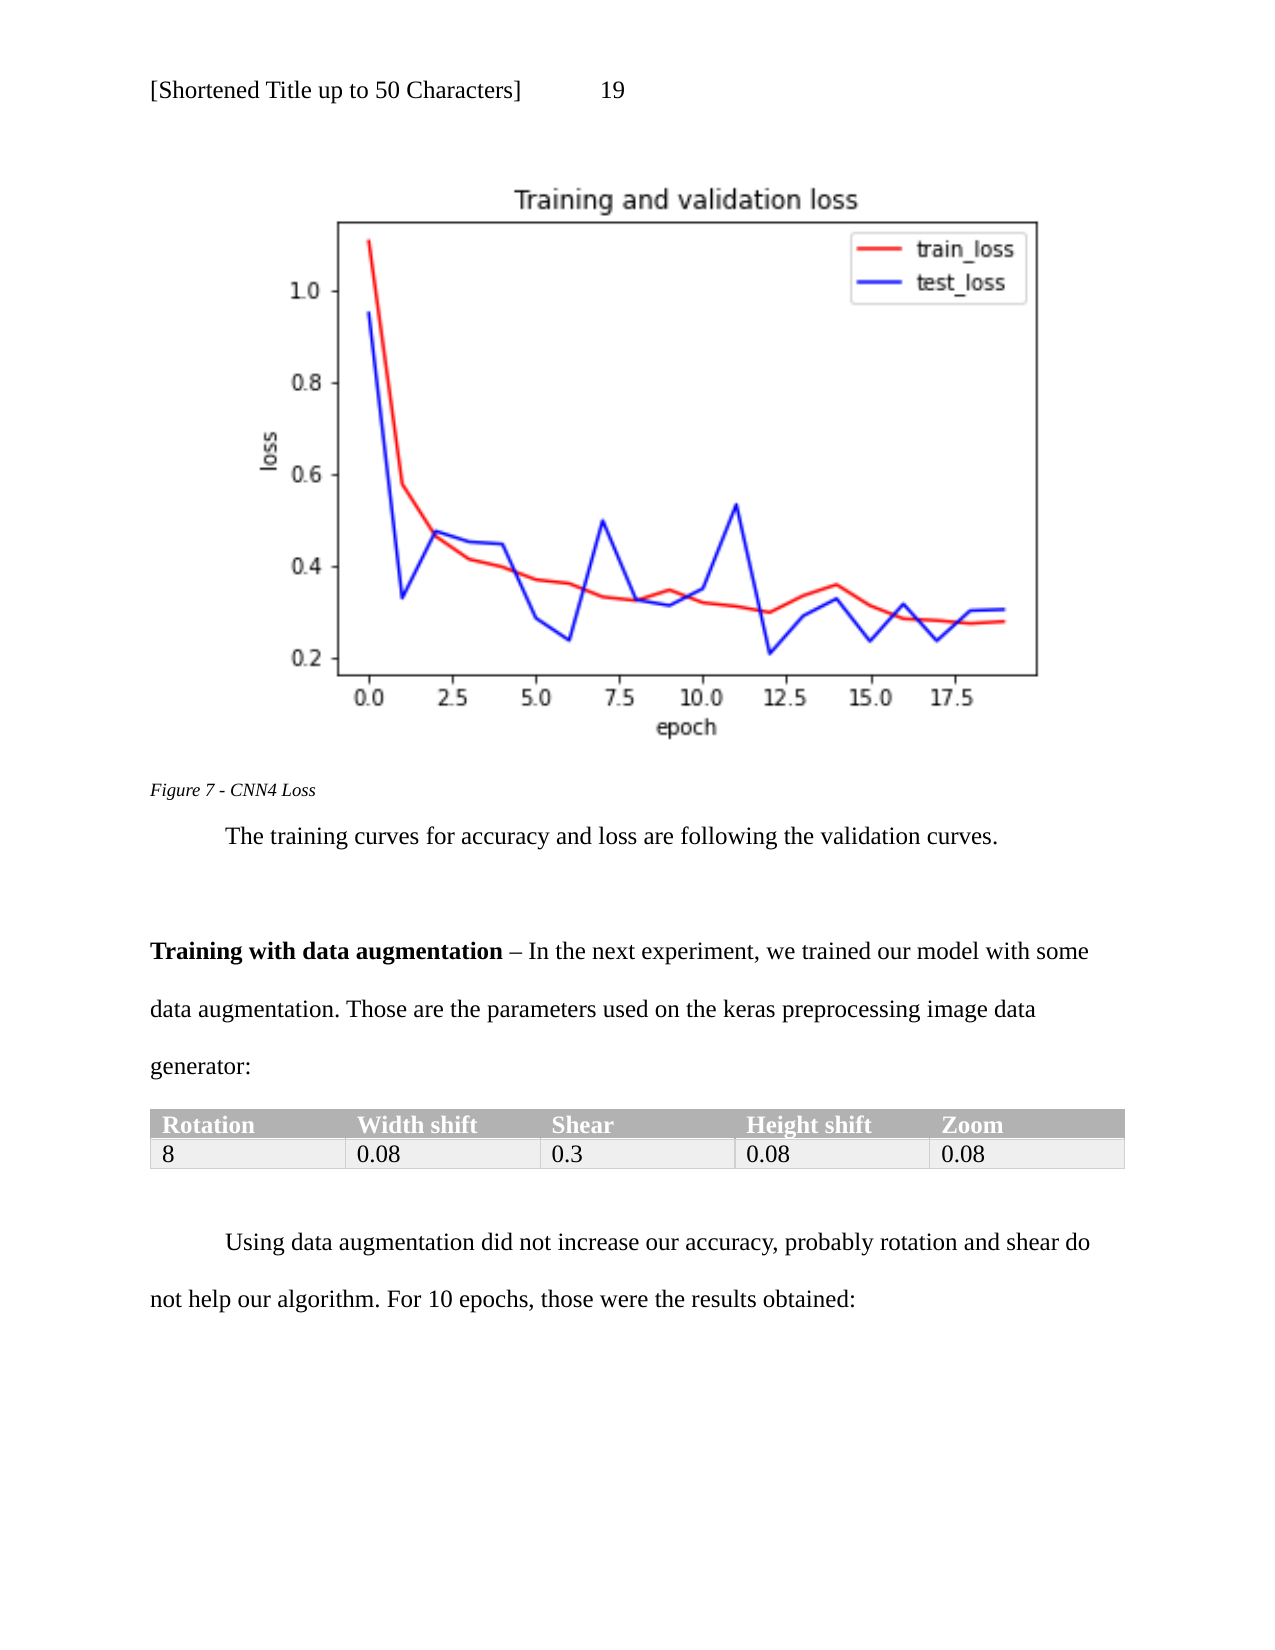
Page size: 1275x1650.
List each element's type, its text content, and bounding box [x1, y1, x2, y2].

table_header Width shift [346, 1110, 540, 1138]
table_cell 0.08 [346, 1140, 540, 1168]
table_header Height shift [736, 1110, 929, 1138]
table_header Shear [541, 1110, 734, 1138]
text Figure 7 - CNN4 Loss [150, 779, 1125, 800]
subtitle Training with data augmentation – In the next experiment, we trained our model with some data augmentation. Those are the parameters used on the keras preprocessing image data generator: [150, 936, 1125, 1080]
table_cell 0.08 [930, 1140, 1124, 1168]
picture [225, 150, 1125, 750]
table_header Rotation [151, 1110, 345, 1138]
table_cell 0.3 [541, 1140, 734, 1168]
table_cell 0.08 [736, 1140, 929, 1168]
text Using data augmentation did not increase our accuracy, probably rotation and shear do not help our algorithm. For 10 epochs, those were the results obtained: [150, 1227, 1125, 1313]
text The training curves for accuracy and loss are following the validation curves. [150, 821, 1125, 850]
table_cell 8 [151, 1140, 345, 1168]
table_header Zoom [930, 1110, 1124, 1138]
